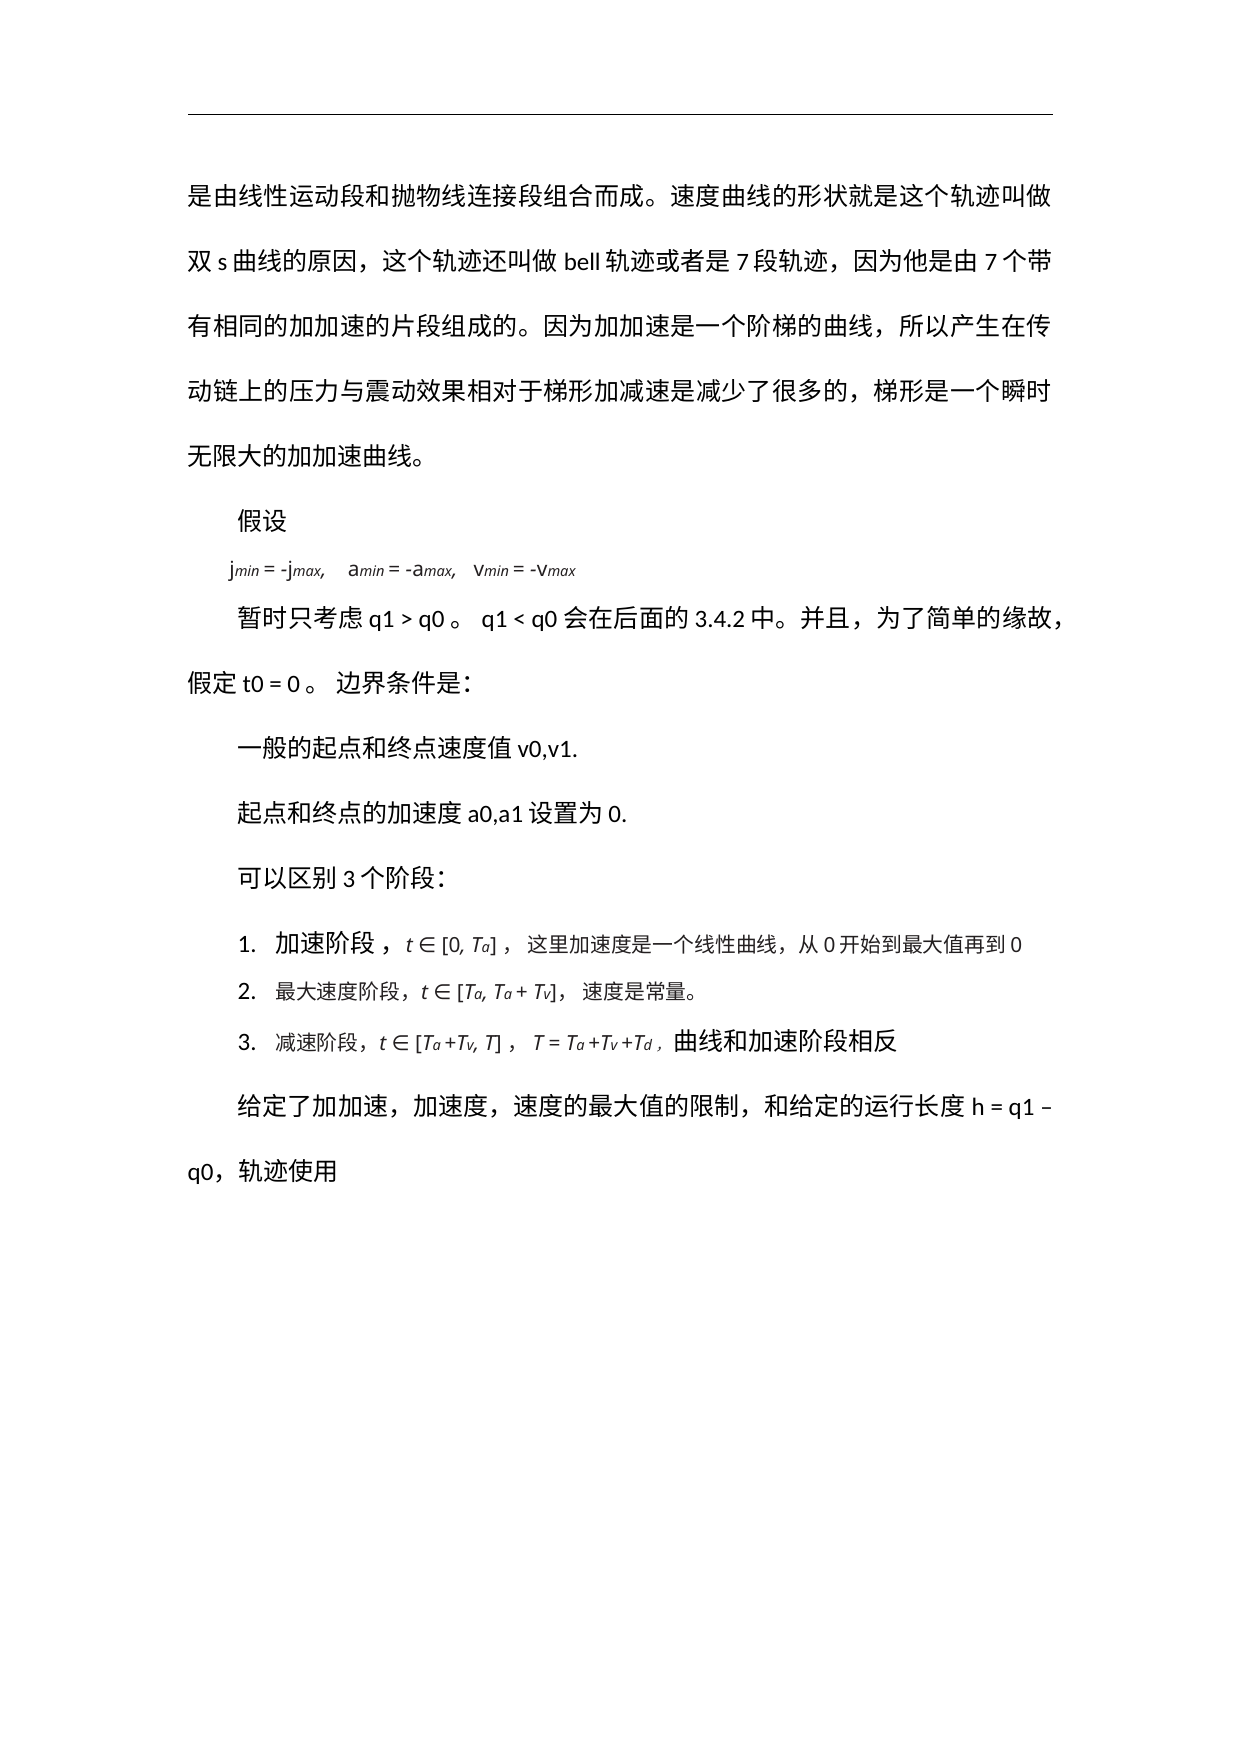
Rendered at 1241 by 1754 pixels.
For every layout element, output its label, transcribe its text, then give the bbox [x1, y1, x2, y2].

text 起点和终点的加速度a0,a1设置为0. [187, 779, 1053, 844]
text 可以区别3个阶段： [187, 844, 1053, 909]
text 一般的起点和终点速度值v0,v1. [187, 714, 1053, 779]
text 假设 [187, 487, 1053, 552]
text 给定了加加速，加速度，速度的最大值的限制，和给定的运行长度h = q1 –q0，轨迹使用 [187, 1072, 1053, 1202]
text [187, 162, 1053, 487]
text 暂时只考虑q1 > q0 。 q1 < q0 会在后面的3.4.2中。并且，为了简单的缘故，假定t0 = 0 。 边界条件是： [187, 584, 1053, 714]
list 最大速度阶段，t ∈ [Ta, Ta + Tv]， 速度是常量。 [237, 974, 1053, 1007]
text jmin = -jmax, amin = -amax, vmin = -vmax [187, 552, 1053, 584]
list 加速阶段 ，t ∈ [0, Ta] ， 这里加速度是一个线性曲线，从0开始到最大值再到0 [237, 909, 1053, 974]
list 减速阶段，t ∈ [Ta +Tv, T] ， T = Ta +Tv +Td ， 曲线和加速阶段相反 [237, 1007, 1053, 1072]
